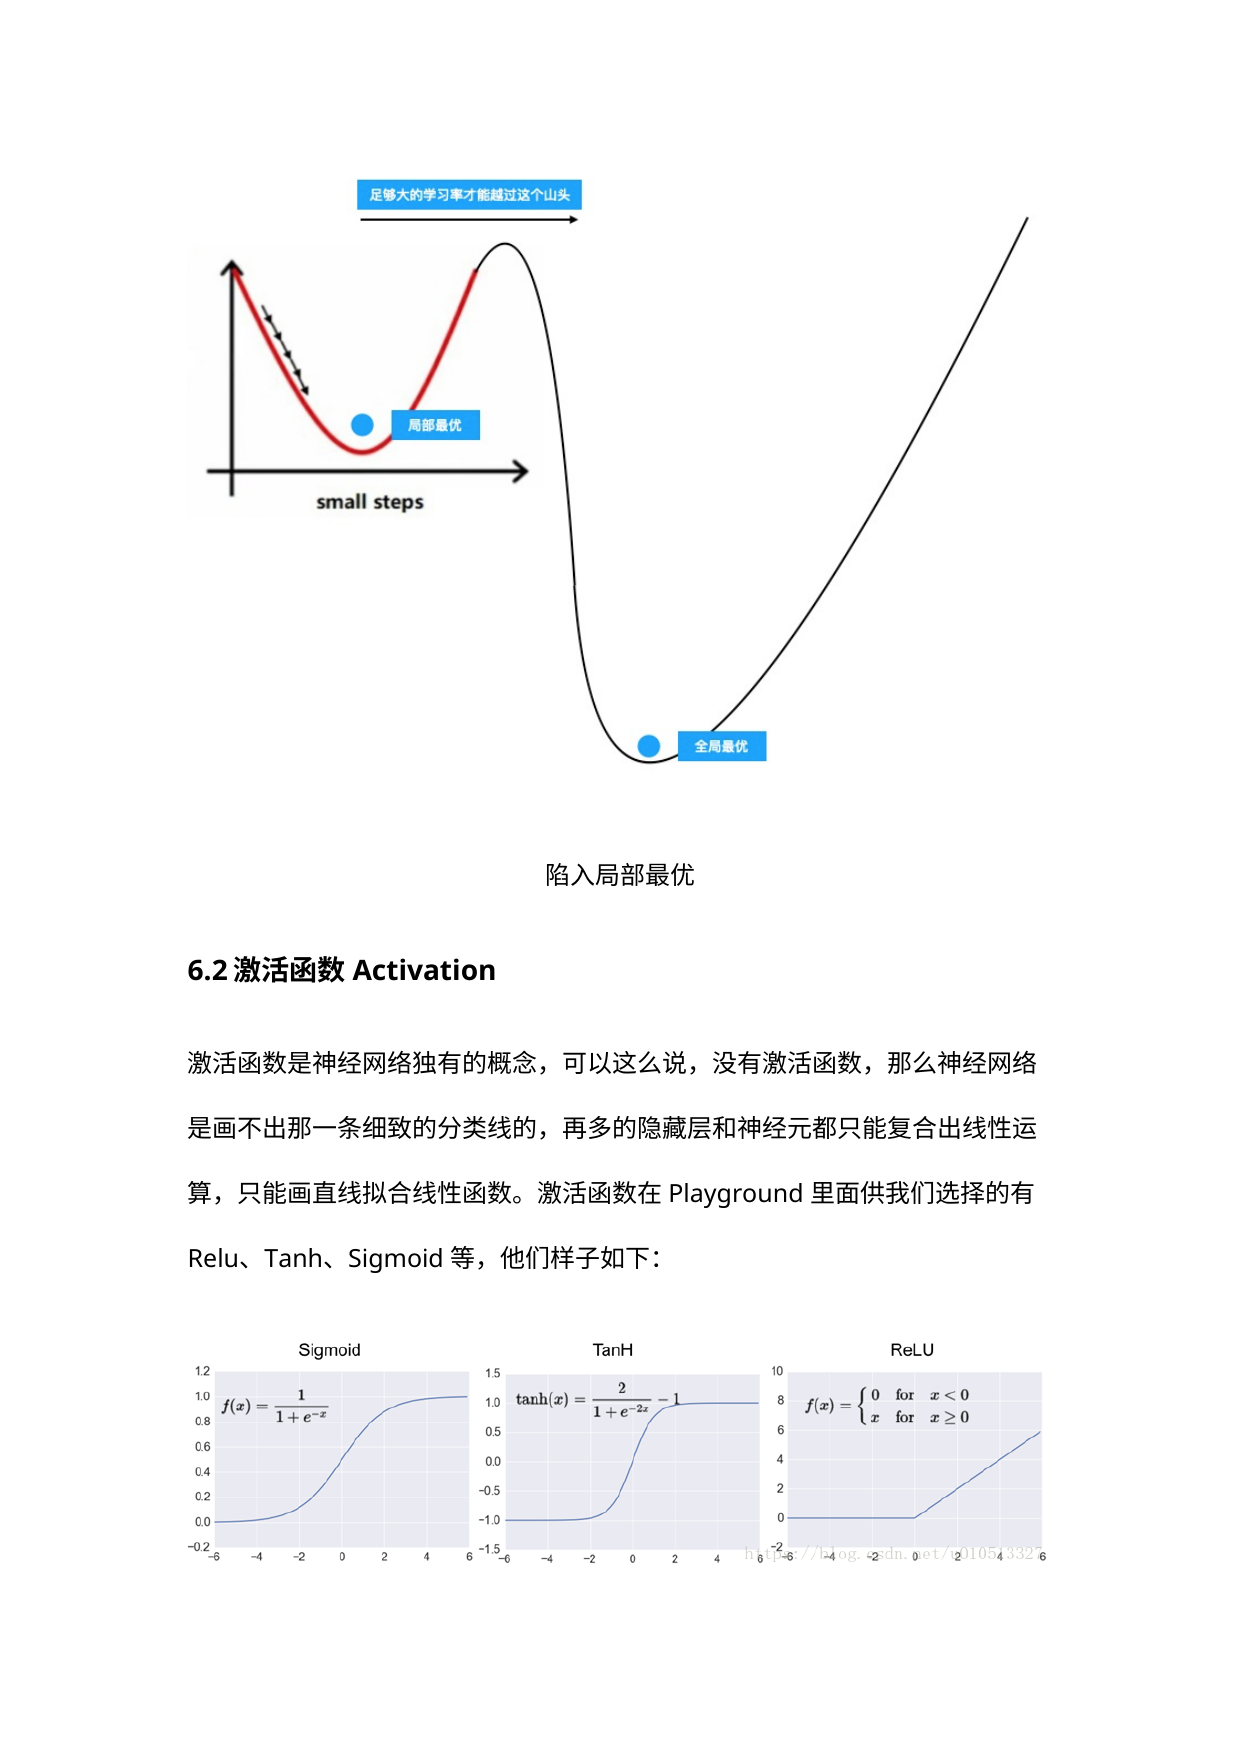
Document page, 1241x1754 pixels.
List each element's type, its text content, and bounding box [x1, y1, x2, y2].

text 激活函数是神经网络独有的概念，可以这么说，没有激活函数，那么神经网络是画不出那一条细致的分类线的，再多的隐藏层和神经元都只能复合出线性运算，只能画直线拟合线性函数。激活函数在 Playground 里面供我们选择的有 Relu、Tanh、Sigmoid 等，他们样子如下： [187, 1029, 1053, 1289]
text 陷入局部最优 [187, 841, 1053, 906]
picture [187, 1318, 1053, 1572]
picture [187, 162, 1053, 790]
text 6.2激活函数 Activation [187, 935, 1053, 1000]
